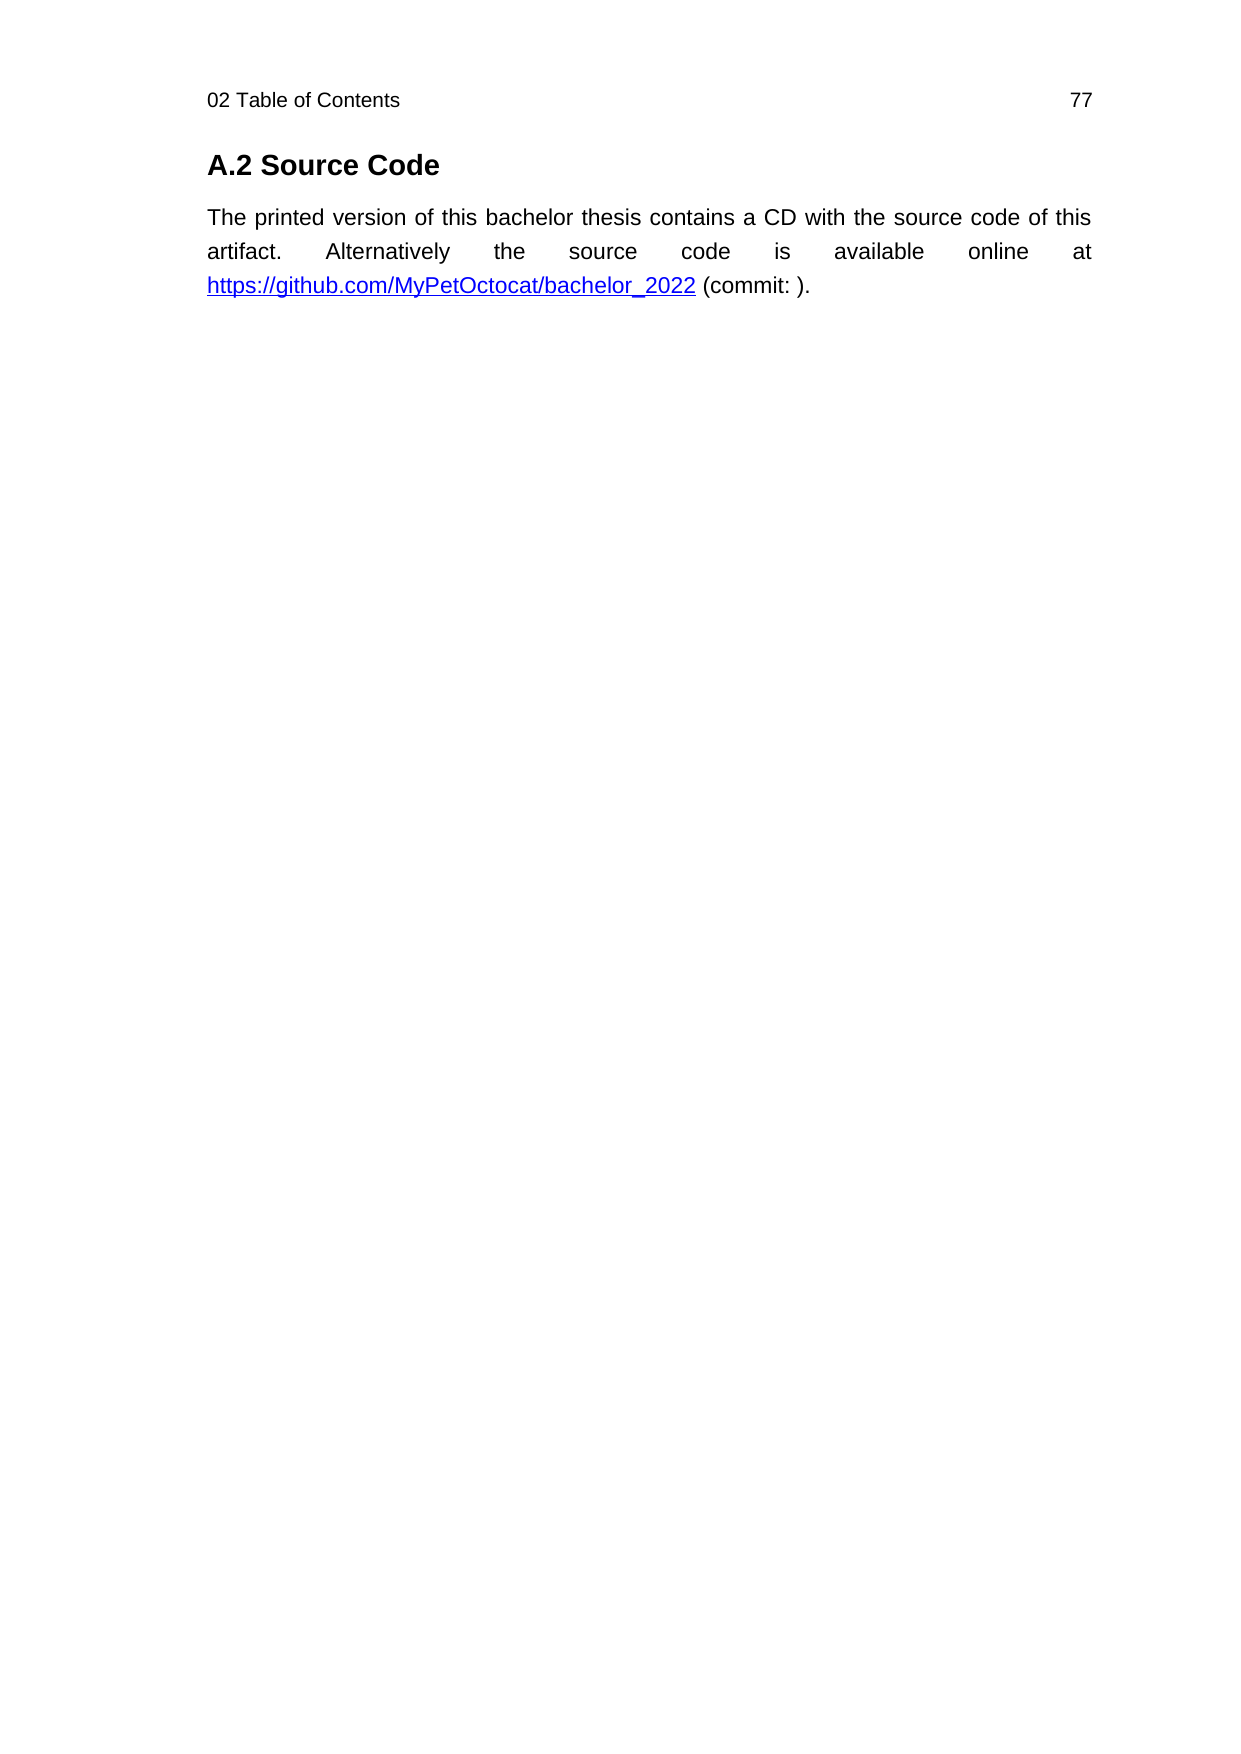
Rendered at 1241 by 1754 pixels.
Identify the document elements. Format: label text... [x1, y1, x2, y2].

text The printed version of this bachelor thesis contains a CD with the source code of this artifact. Alternatively the source code is available online at https://github.com/MyPetOctocat/bachelor_2022 (commit: ). [207, 204, 1092, 299]
subtitle A.2 Source Code [207, 148, 1092, 181]
